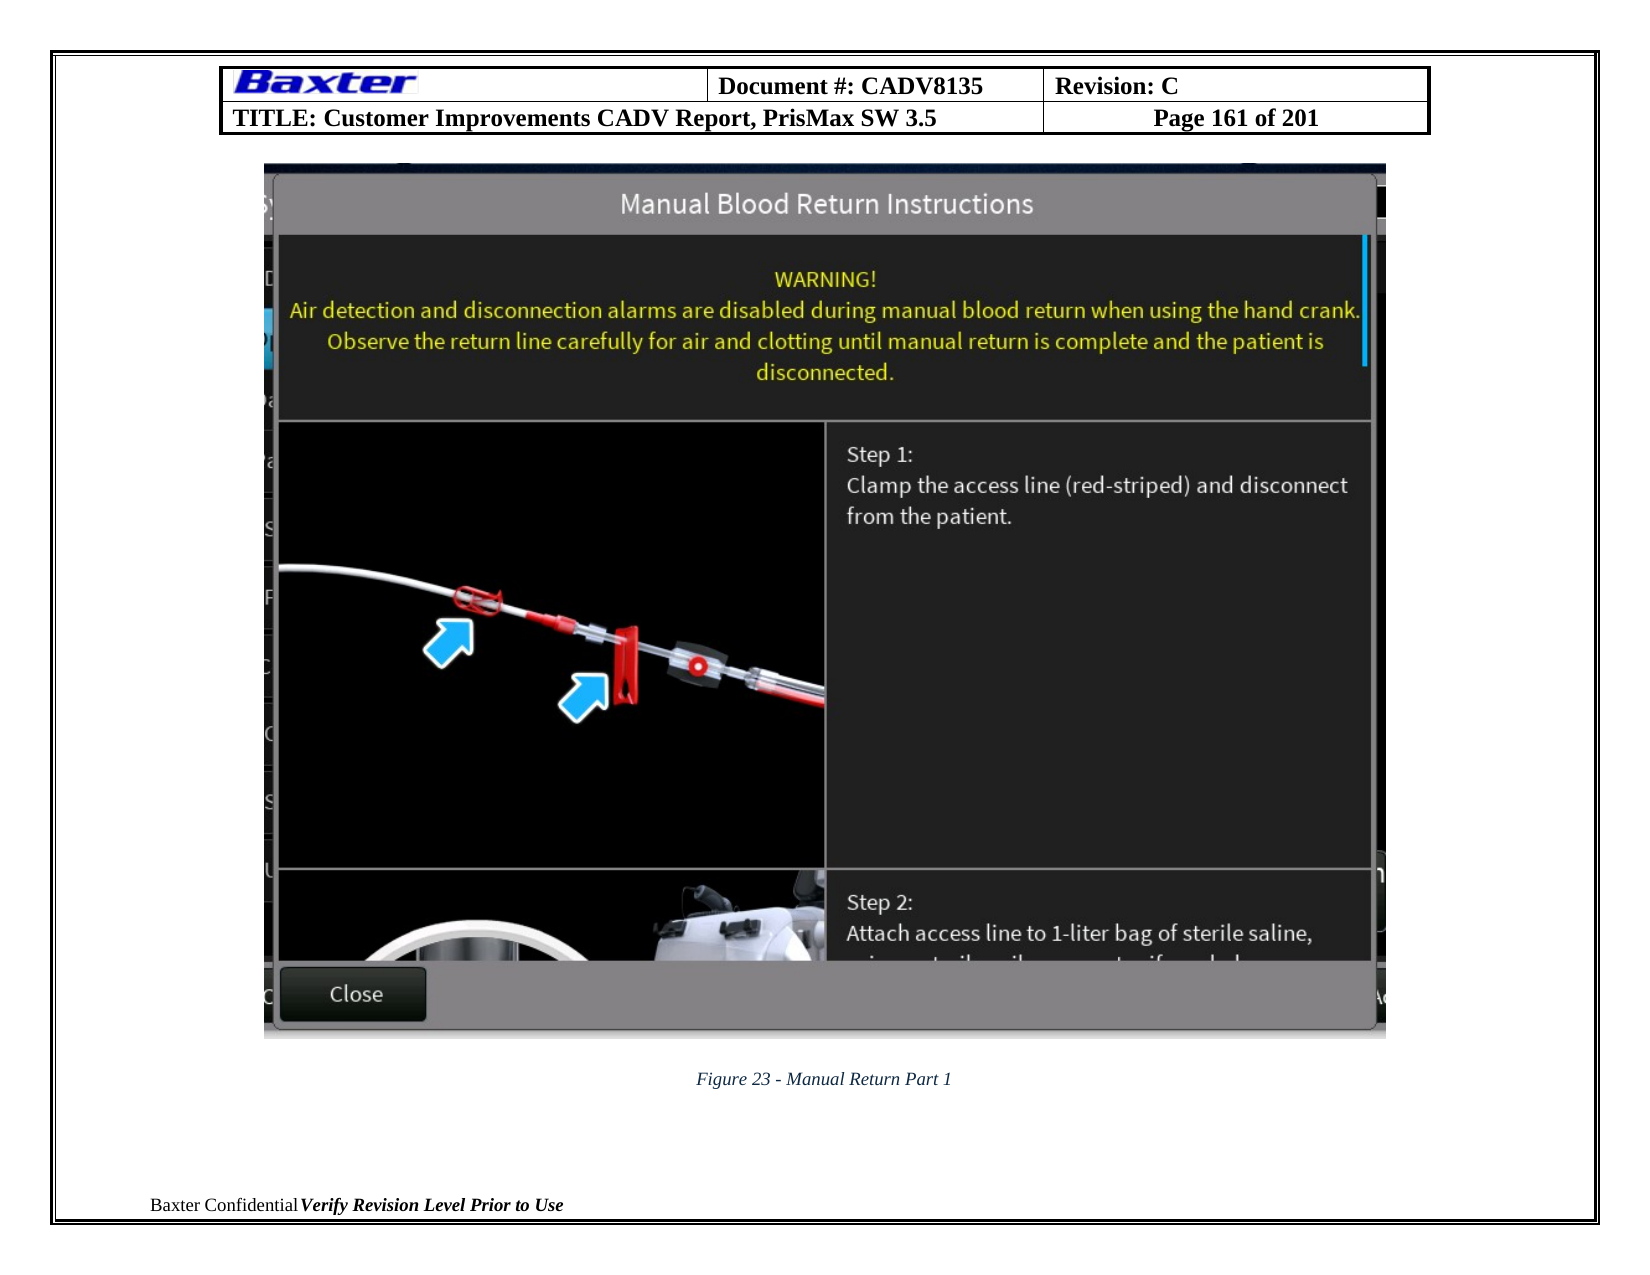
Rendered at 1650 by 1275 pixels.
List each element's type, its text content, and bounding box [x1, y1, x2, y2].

picture [232, 70, 420, 96]
picture [264, 163, 1386, 1039]
